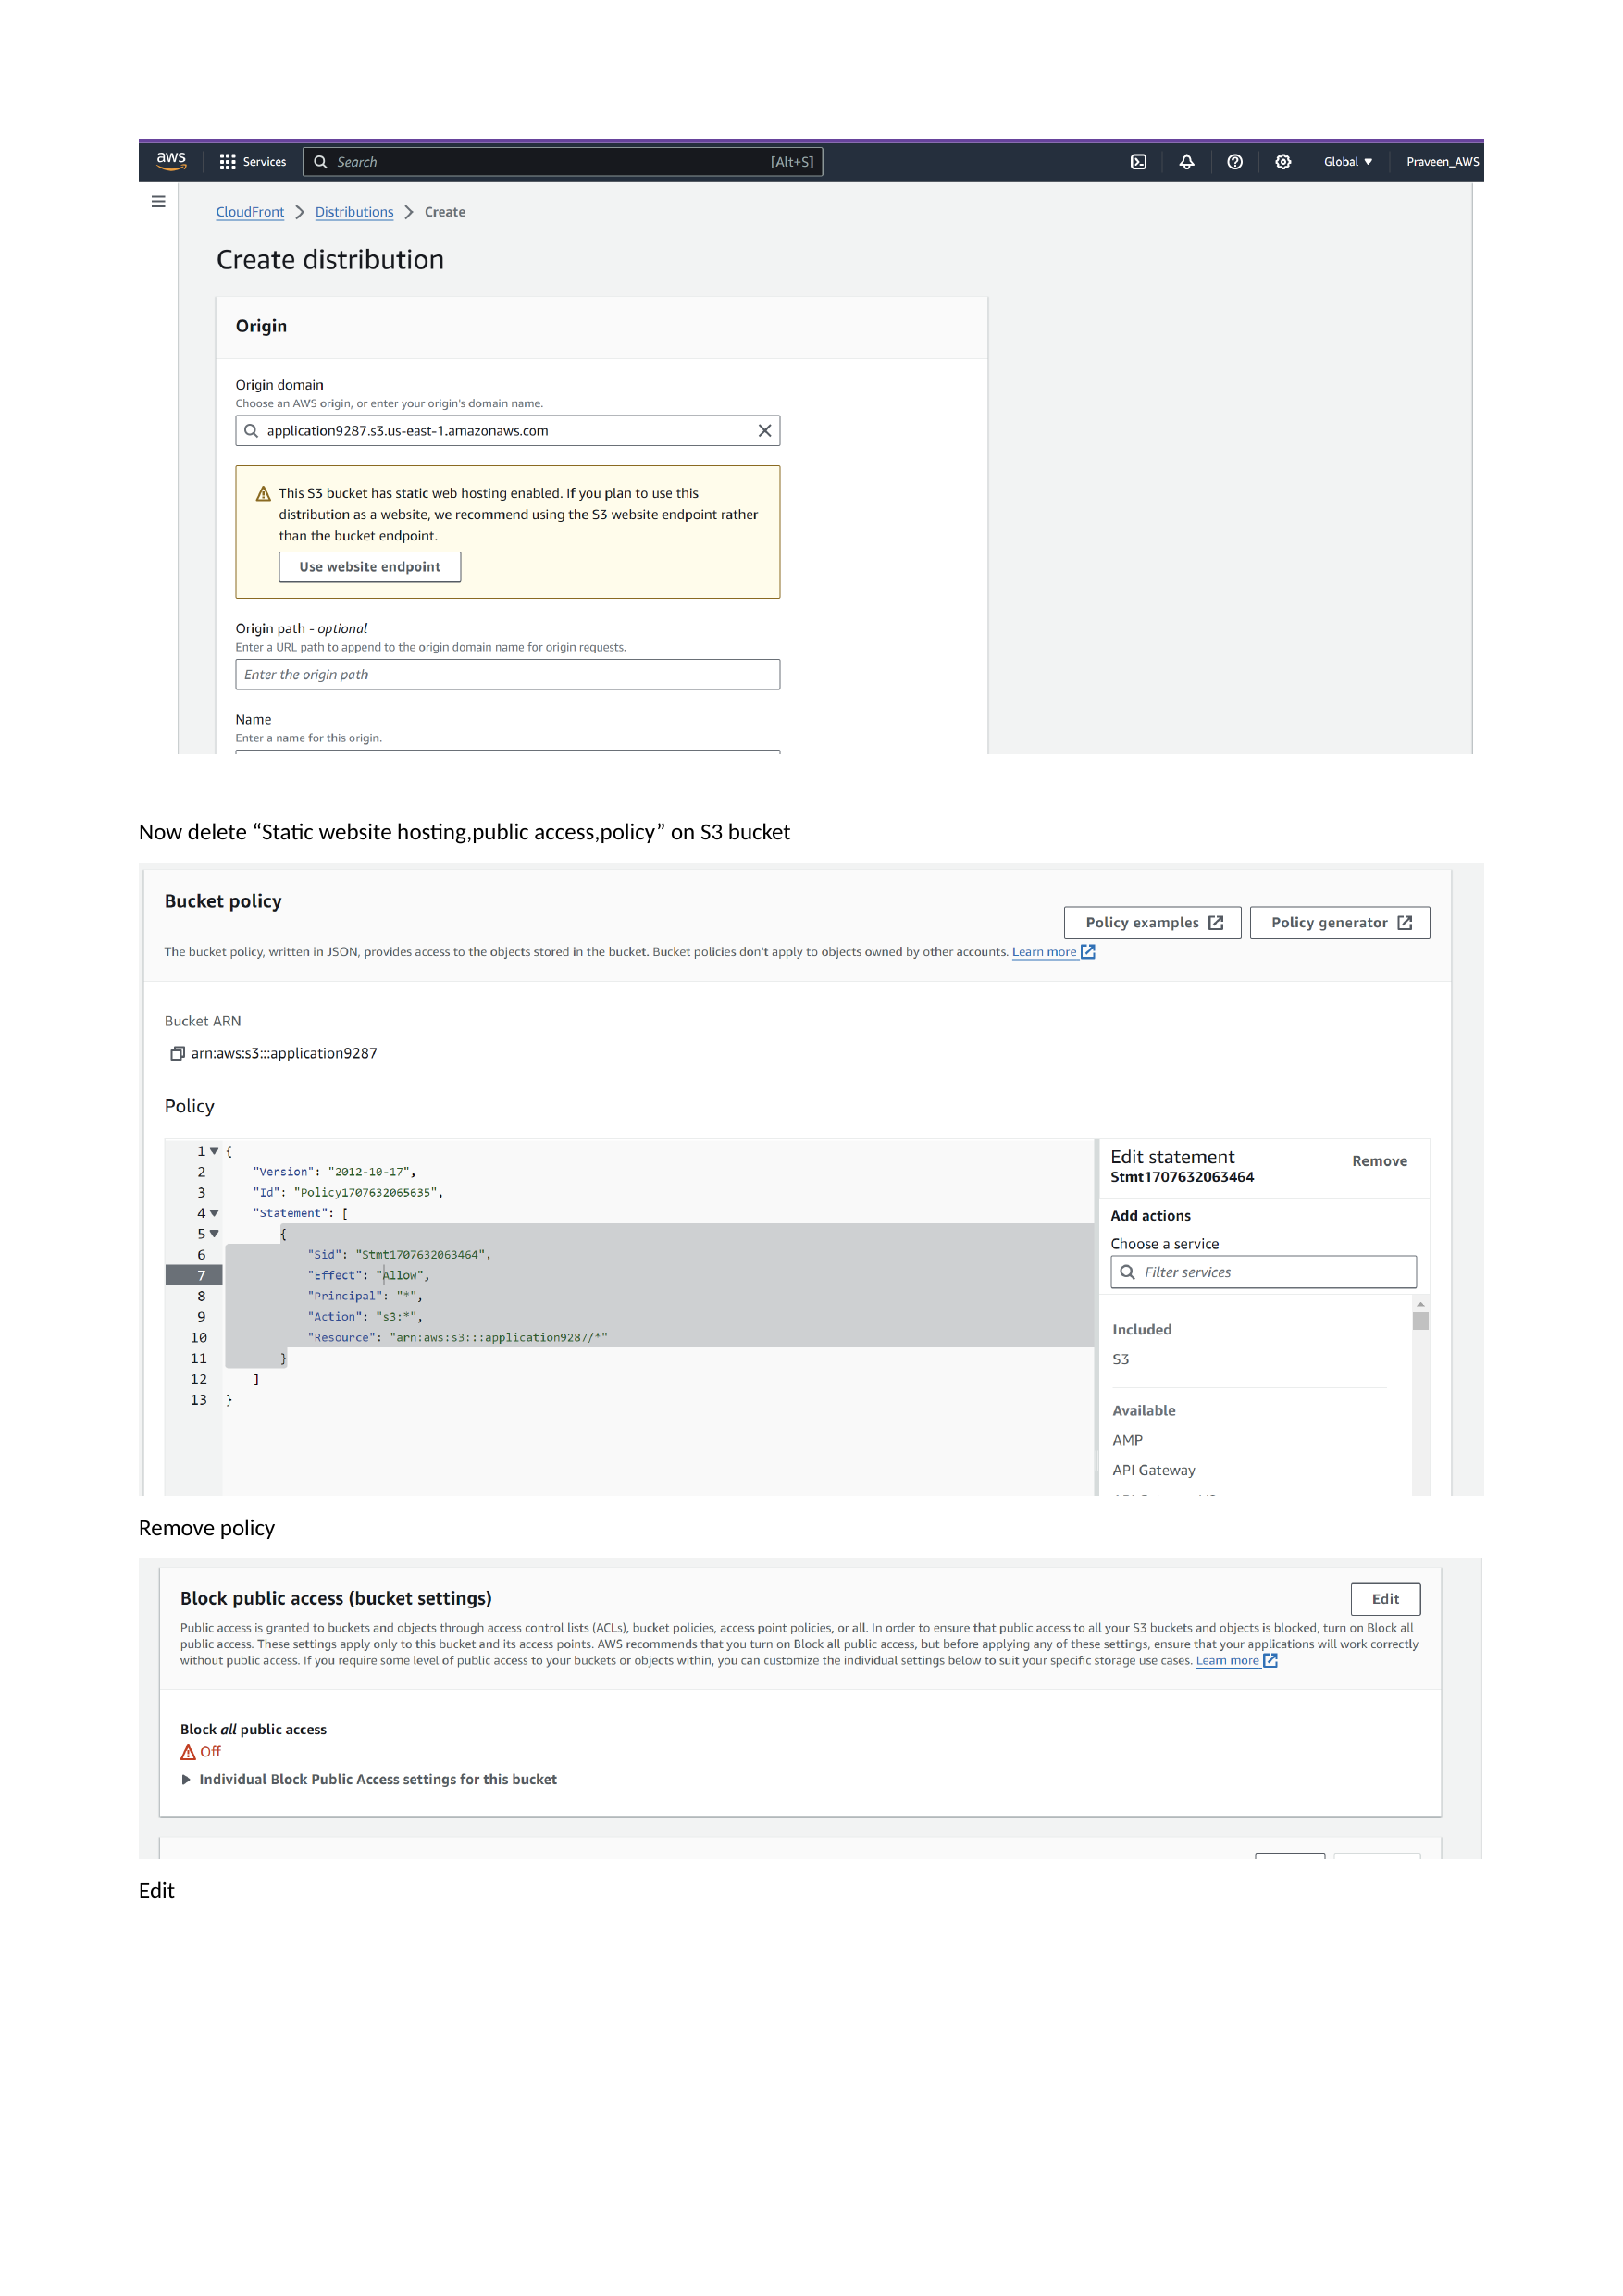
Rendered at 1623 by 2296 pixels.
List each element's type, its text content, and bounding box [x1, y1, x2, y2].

text Remove policy [139, 1513, 1484, 1541]
text Now delete “Static website hosting,public access,policy” on S3 bucket [139, 817, 1484, 845]
picture [139, 139, 1484, 754]
text Edit [139, 1876, 1484, 1905]
picture [139, 863, 1484, 1496]
picture [139, 1558, 1484, 1859]
